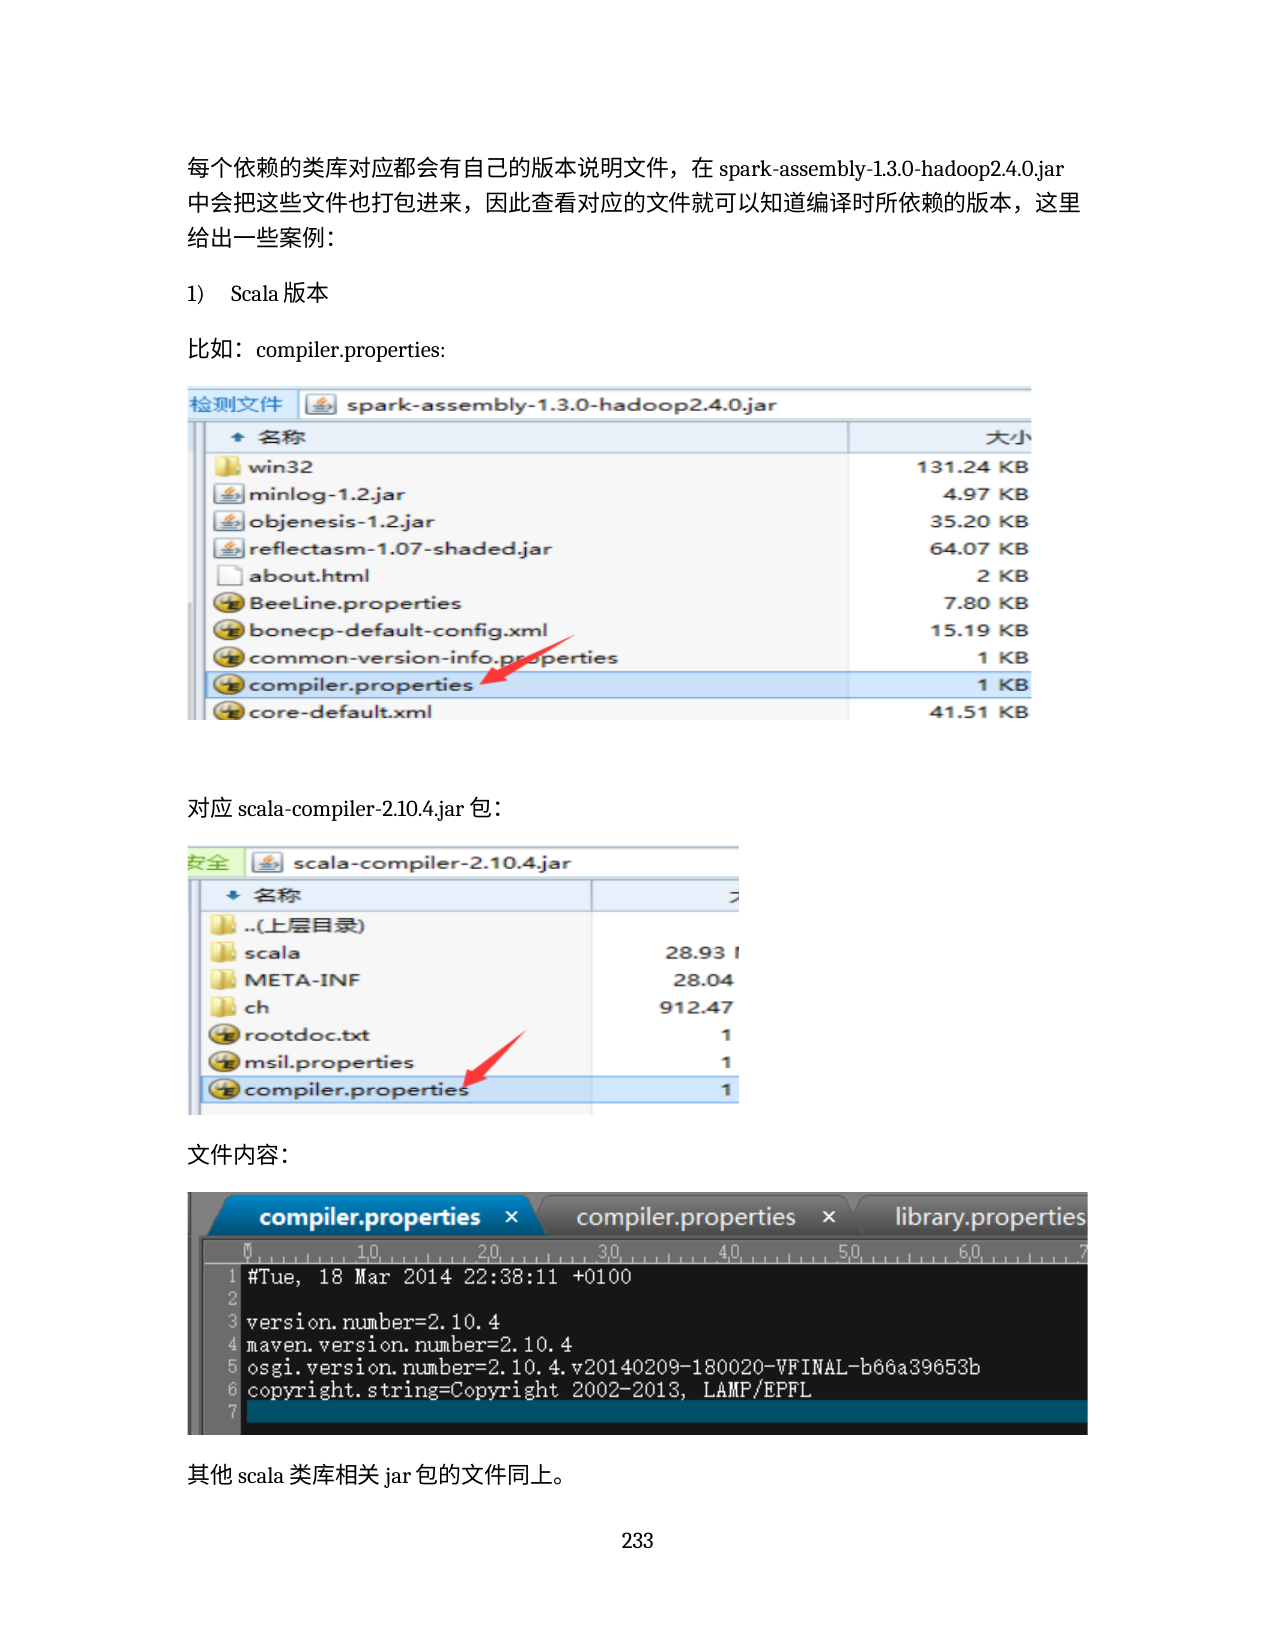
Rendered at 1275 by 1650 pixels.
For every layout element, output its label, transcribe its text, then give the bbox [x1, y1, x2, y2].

text 每个依赖的类库对应都会有自己的版本说明文件，在spark-assembly-1.3.0-hadoop2.4.0.jar中会把这些文件也打包进来，因此查看对应的文件就可以知道编译时所依赖的版本，这里给出一些案例： [187, 150, 1087, 253]
picture [187, 845, 739, 1115]
picture [187, 1192, 1088, 1435]
text 比如：compiler.properties: [187, 331, 1087, 364]
picture [187, 386, 1032, 720]
text 文件内容： [187, 1137, 1087, 1170]
list Scala版本 [187, 275, 1087, 308]
text 其他scala类库相关jar包的文件同上。 [187, 1457, 1087, 1490]
text 对应scala-compiler-2.10.4.jar包： [187, 790, 1087, 823]
